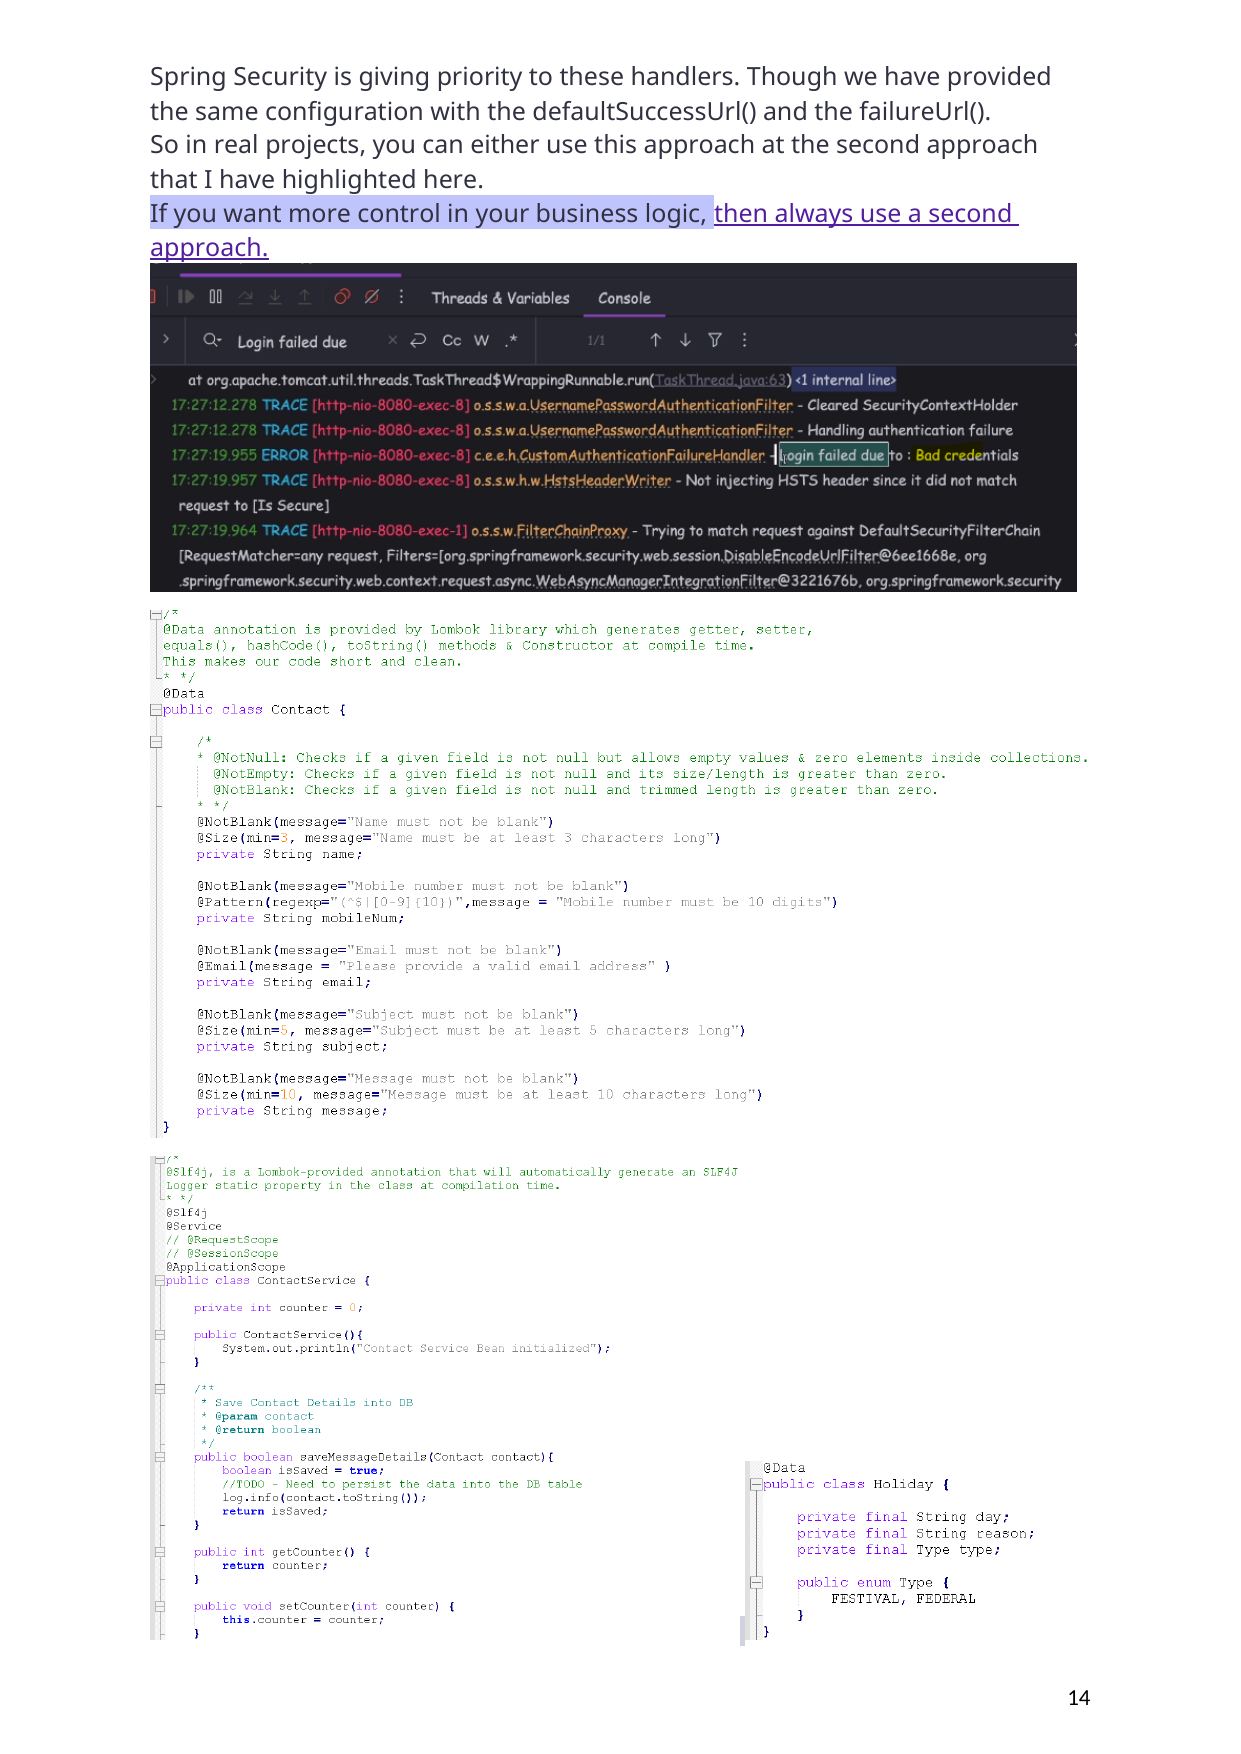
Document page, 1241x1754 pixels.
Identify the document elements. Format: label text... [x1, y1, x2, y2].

picture [150, 1156, 740, 1640]
picture [745, 1461, 1069, 1640]
picture [150, 263, 1077, 592]
text Spring Security is giving priority to these handlers. Though we have provided the same configuration with the defaultSuccessUrl() and the failureUrl(). [150, 59, 1090, 127]
text So in real projects, you can either use this approach at the second approach that I have highlighted here. [150, 127, 1090, 195]
picture [150, 610, 1091, 1138]
text If you want more control in your business logic, then always use a second approach. [150, 195, 1090, 263]
